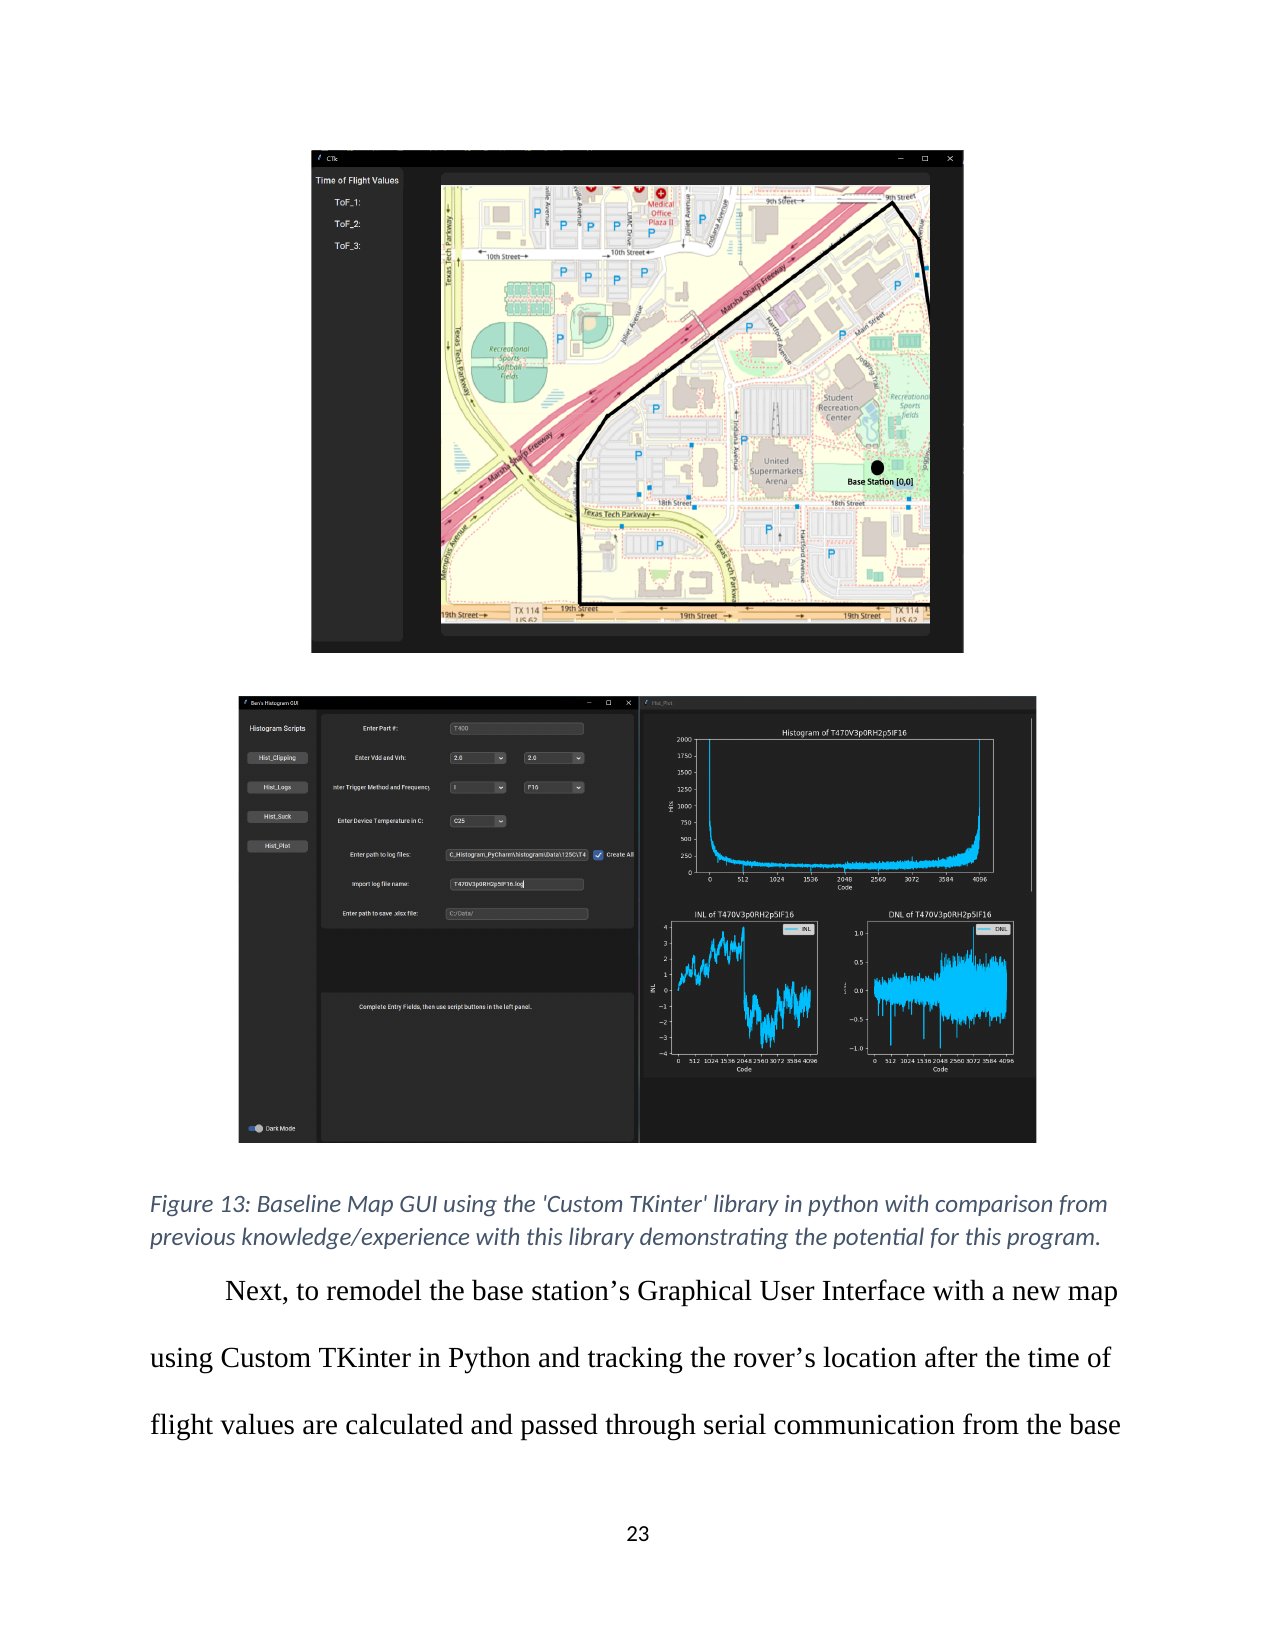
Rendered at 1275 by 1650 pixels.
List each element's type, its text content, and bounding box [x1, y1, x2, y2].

picture [238, 696, 1037, 1143]
picture [311, 150, 964, 653]
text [150, 1273, 1125, 1440]
text Figure 13: Baseline Map GUI using the 'Custom TKinter' library in python with comparison from previous knowledge/experience with this library demonstrating the potential for this program. [150, 1188, 1125, 1252]
